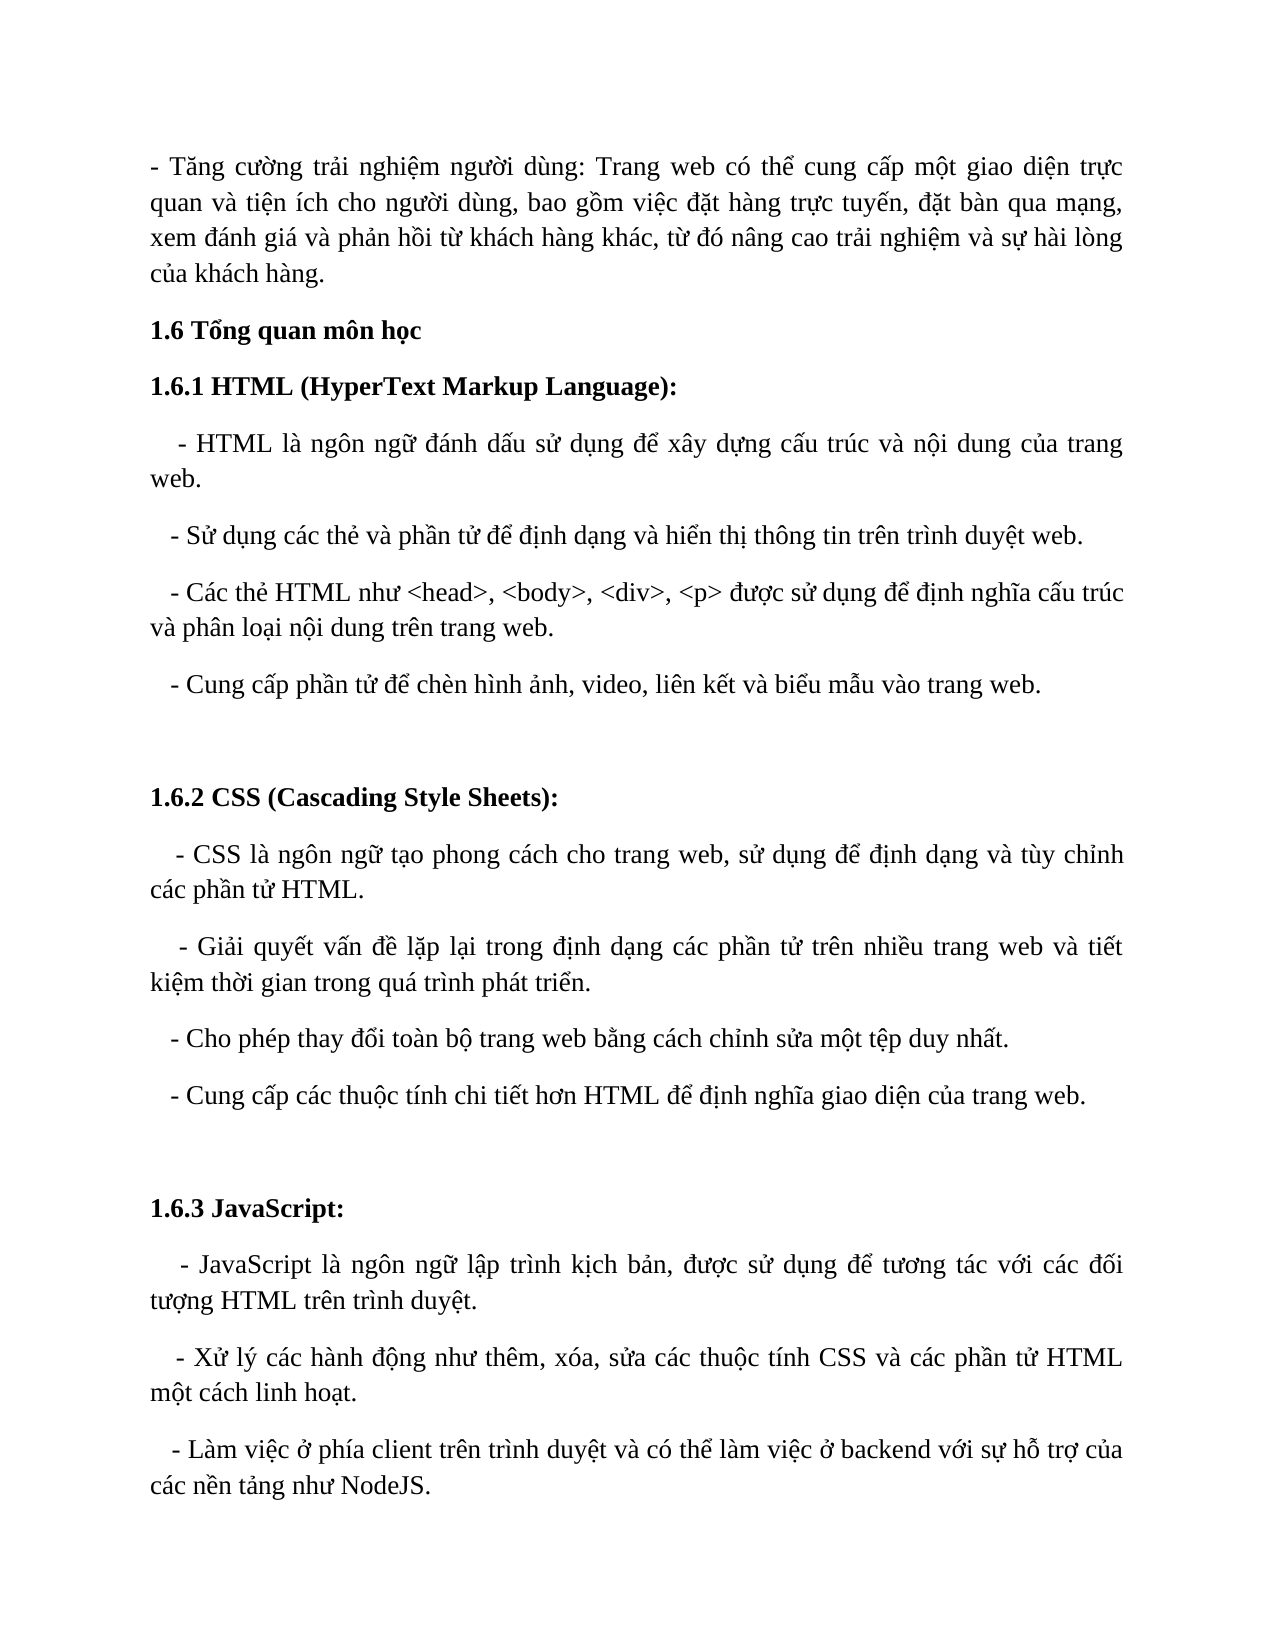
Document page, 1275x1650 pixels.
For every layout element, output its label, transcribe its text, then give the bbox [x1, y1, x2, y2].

text - Các thẻ HTML như <head>, <body>, <div>, <p> được sử dụng để định nghĩa cấu trúc và phân loại nội dung trên trang web. [150, 576, 1125, 643]
text - CSS là ngôn ngữ tạo phong cách cho trang web, sử dụng để định dạng và tùy chỉnh các phần tử HTML. [150, 838, 1125, 904]
text - Cho phép thay đổi toàn bộ trang web bằng cách chỉnh sửa một tệp duy nhất. [150, 1022, 1125, 1053]
text - Sử dụng các thẻ và phần tử để định dạng và hiển thị thông tin trên trình duyệt web. [150, 519, 1125, 550]
text - Cung cấp các thuộc tính chi tiết hơn HTML để định nghĩa giao diện của trang web. [150, 1079, 1125, 1110]
text - Xử lý các hành động như thêm, xóa, sửa các thuộc tính CSS và các phần tử HTML một cách linh hoạt. [150, 1341, 1125, 1408]
text 1.6.1 HTML (HyperText Markup Language): [150, 370, 1125, 401]
text 1.6 Tổng quan môn học [150, 314, 1125, 345]
text - Cung cấp phần tử để chèn hình ảnh, video, liên kết và biểu mẫu vào trang web. [150, 668, 1125, 699]
text - HTML là ngôn ngữ đánh dấu sử dụng để xây dựng cấu trúc và nội dung của trang web. [150, 427, 1125, 494]
text - Tăng cường trải nghiệm người dùng: Trang web có thể cung cấp một giao diện trực quan và tiện ích cho người dùng, bao gồm việc đặt hàng trực tuyến, đặt bàn qua mạng, xem đánh giá và phản hồi từ khách hàng khác, từ đó nâng cao trải nghiệm và sự hài lòng của khách hàng. [150, 150, 1125, 288]
text - Giải quyết vấn đề lặp lại trong định dạng các phần tử trên nhiều trang web và tiết kiệm thời gian trong quá trình phát triển. [150, 930, 1125, 997]
text - Làm việc ở phía client trên trình duyệt và có thể làm việc ở backend với sự hỗ trợ của các nền tảng như NodeJS. [150, 1433, 1125, 1500]
text 1.6.3 JavaScript: [150, 1192, 1125, 1223]
text 1.6.2 CSS (Cascading Style Sheets): [150, 781, 1125, 812]
text - JavaScript là ngôn ngữ lập trình kịch bản, được sử dụng để tương tác với các đối tượng HTML trên trình duyệt. [150, 1248, 1125, 1315]
